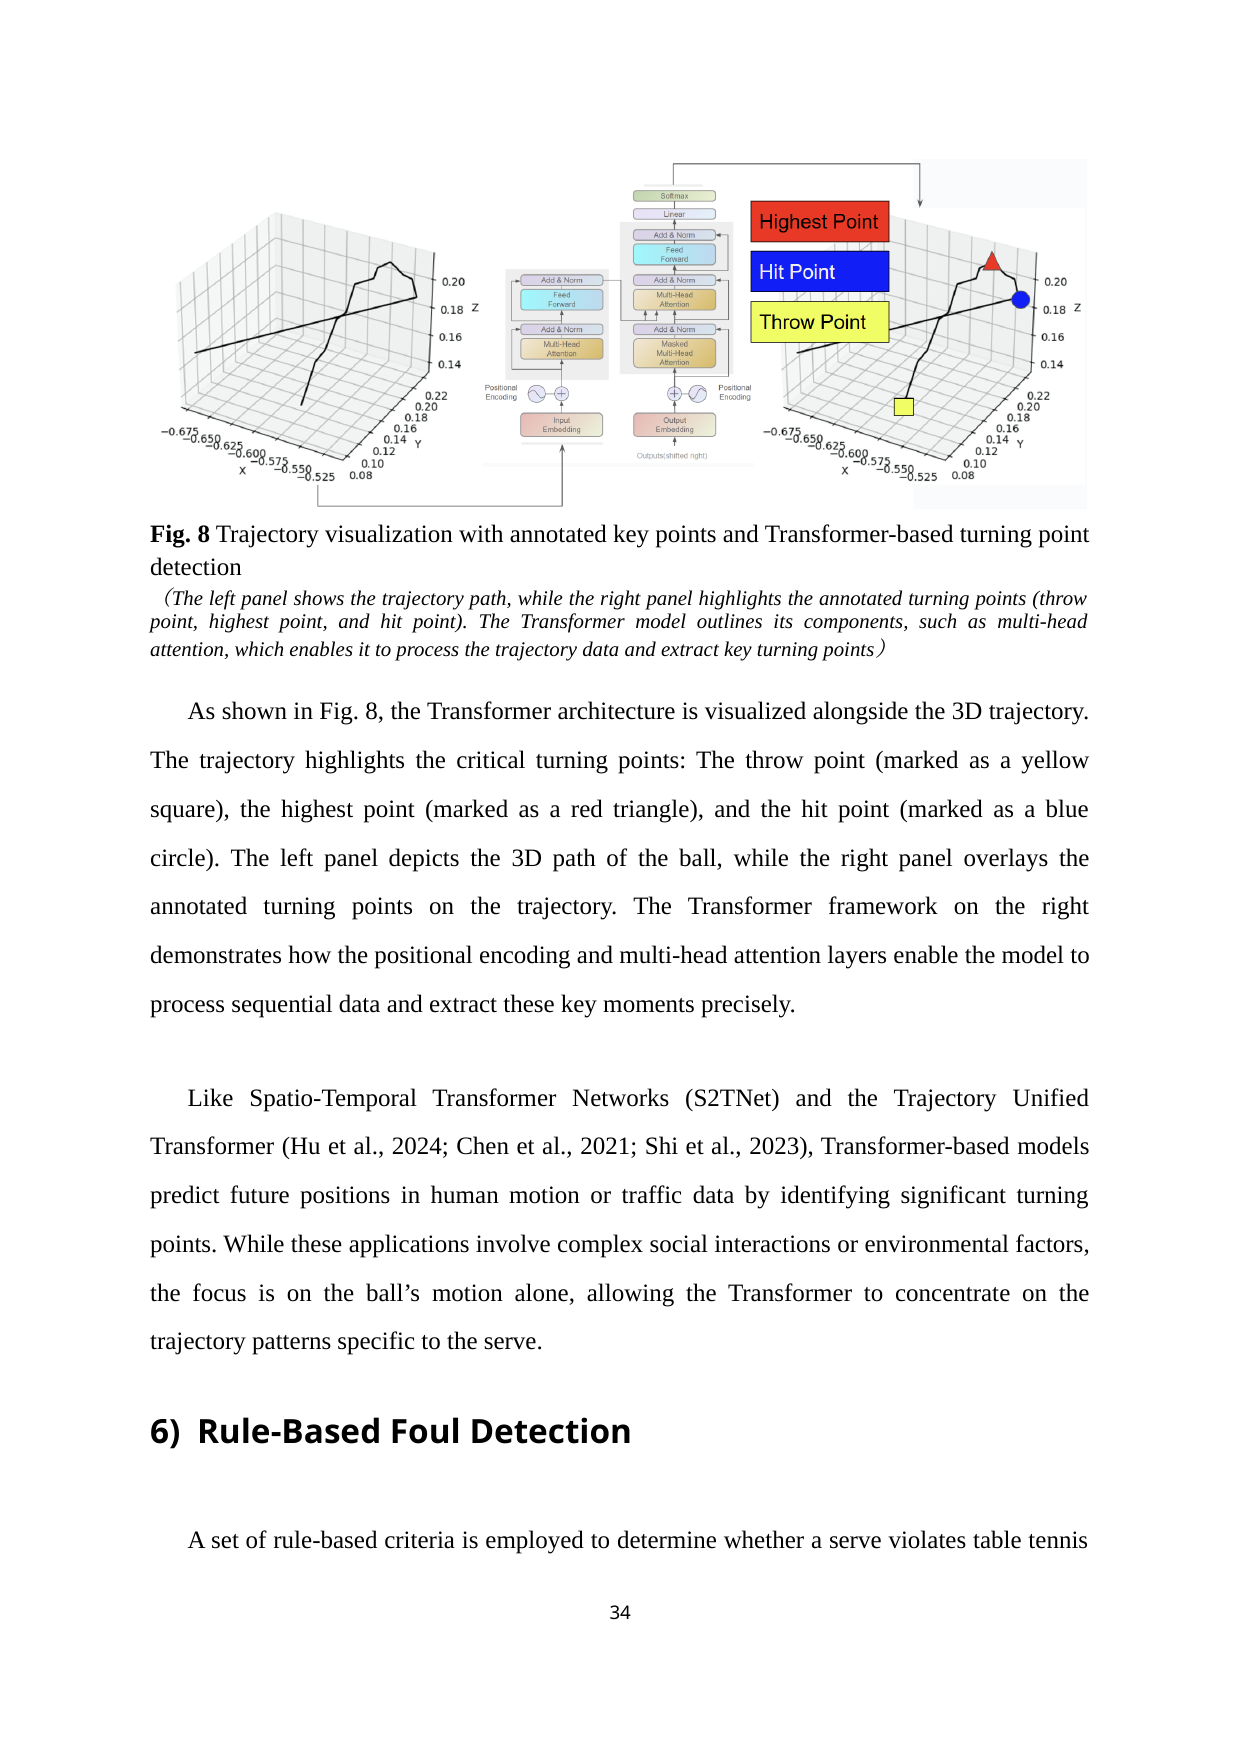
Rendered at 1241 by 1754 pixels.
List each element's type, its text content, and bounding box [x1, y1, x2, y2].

text As shown in Fig. 8, the Transformer architecture is visualized alongside the 3D trajectory. The trajectory highlights the critical turning points: The throw point (marked as a yellow square), the highest point (marked as a red triangle), and the hit point (marked as a blue circle). The left panel depicts the 3D path of the ball, while the right panel overlays the annotated turning points on the trajectory. The Transformer framework on the right demonstrates how the positional encoding and multi-head attention layers enable the model to process sequential data and extract these key moments precisely. [150, 694, 1090, 1019]
picture [150, 159, 1087, 509]
text （The left panel shows the trajectory path, while the right panel highlights the annotated turning points (throw point, highest point, and hit point). The Transformer model outlines its components, such as multi-head attention, which enables it to process the trajectory data and extract key turning points） [150, 582, 1090, 662]
text Like Spatio-Temporal Transformer Networks (S2TNet) and the Trajectory Unified Transformer (Hu et al., 2024; Chen et al., 2021; Shi et al., 2023), Transformer-based models predict future positions in human motion or traffic data by identifying significant turning points. While these applications involve complex social interactions or environmental factors, the focus is on the ball’s motion alone, allowing the Transformer to concentrate on the trajectory patterns specific to the serve. [150, 1081, 1090, 1357]
subtitle Rule-Based Foul Detection [150, 1398, 1090, 1463]
text Fig. 8 Trajectory visualization with annotated key points and Transformer-based turning point detection [150, 517, 1090, 582]
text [150, 1524, 1090, 1556]
